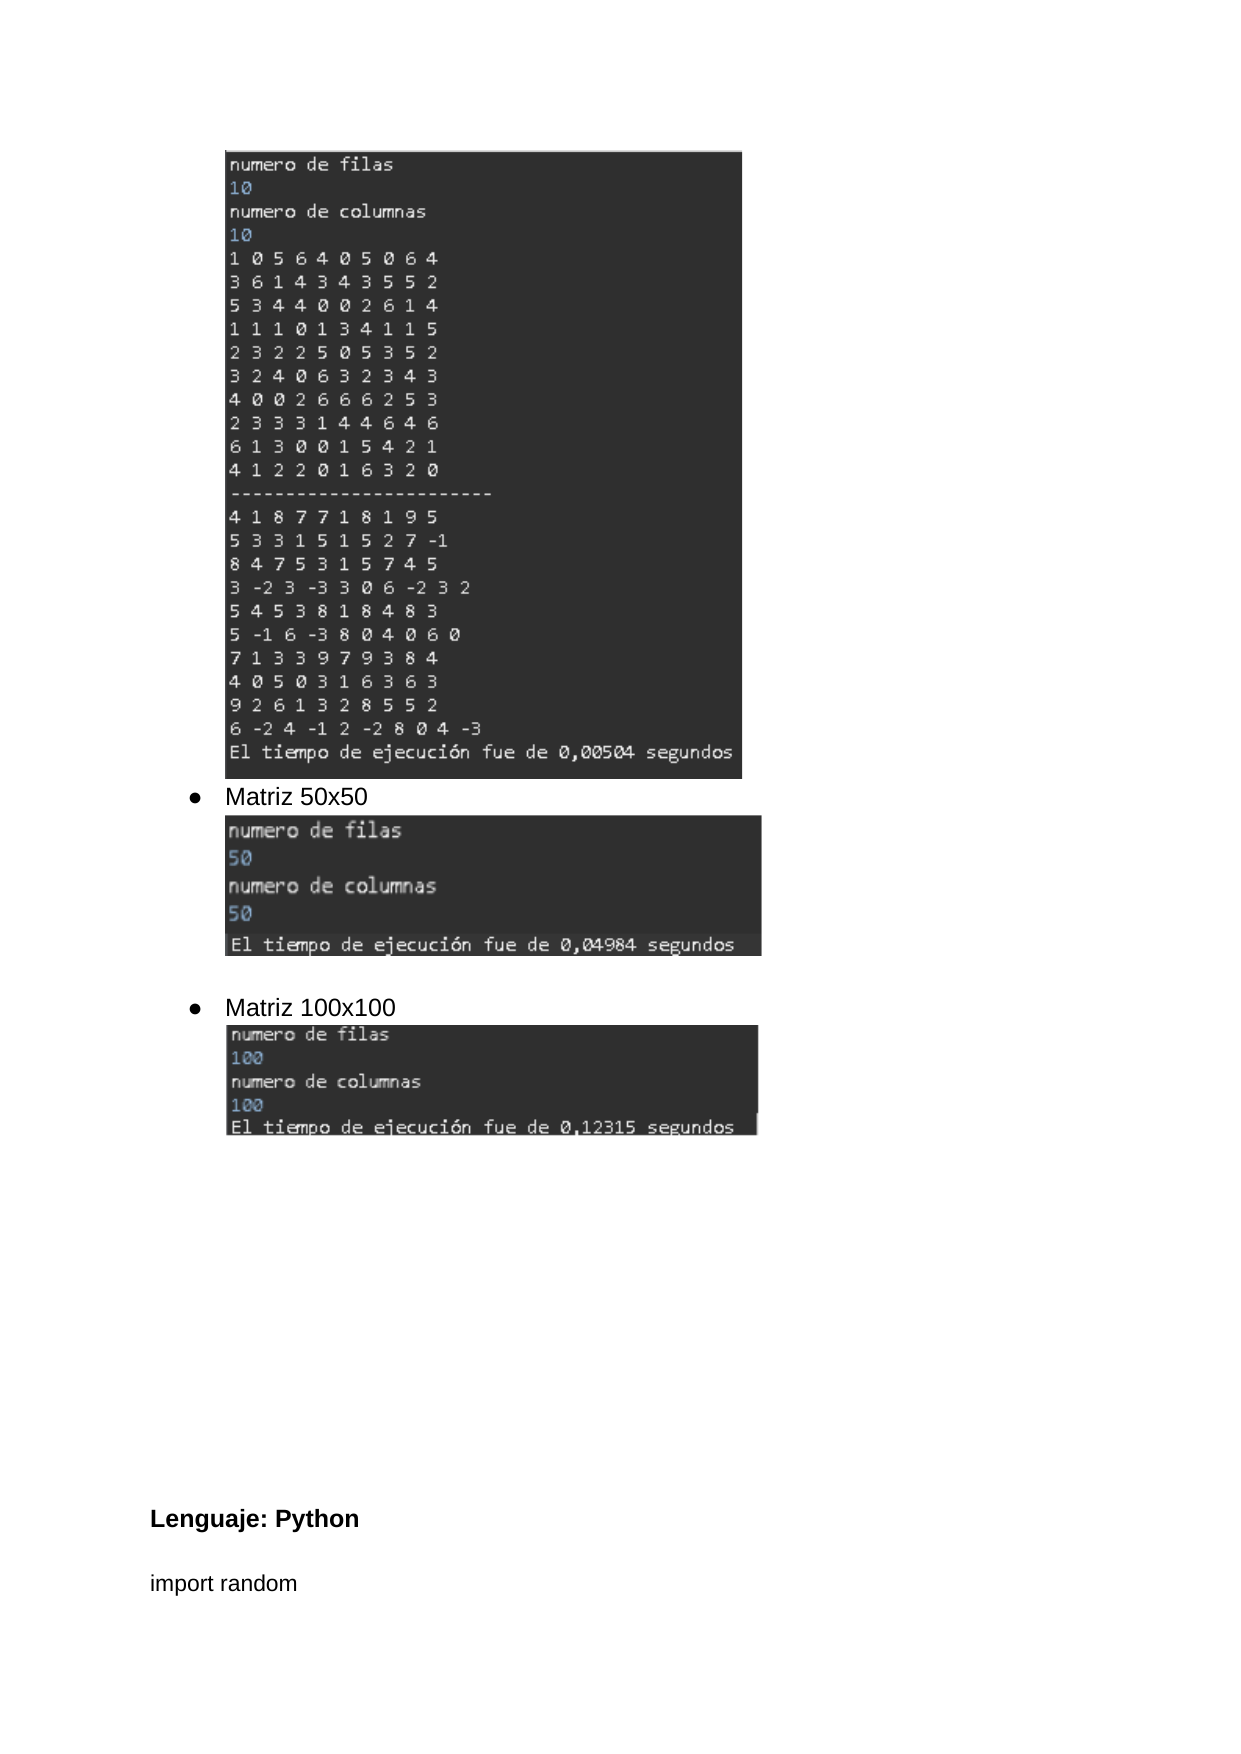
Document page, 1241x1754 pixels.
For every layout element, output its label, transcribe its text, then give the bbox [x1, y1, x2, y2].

picture [225, 1025, 760, 1137]
list Matriz 100x100 [187, 992, 1090, 1021]
picture [225, 150, 743, 779]
list Matriz 50x50 [187, 782, 1090, 811]
text import random [150, 1569, 1090, 1596]
text Lenguaje: Python [150, 1503, 1090, 1532]
picture [225, 815, 764, 956]
